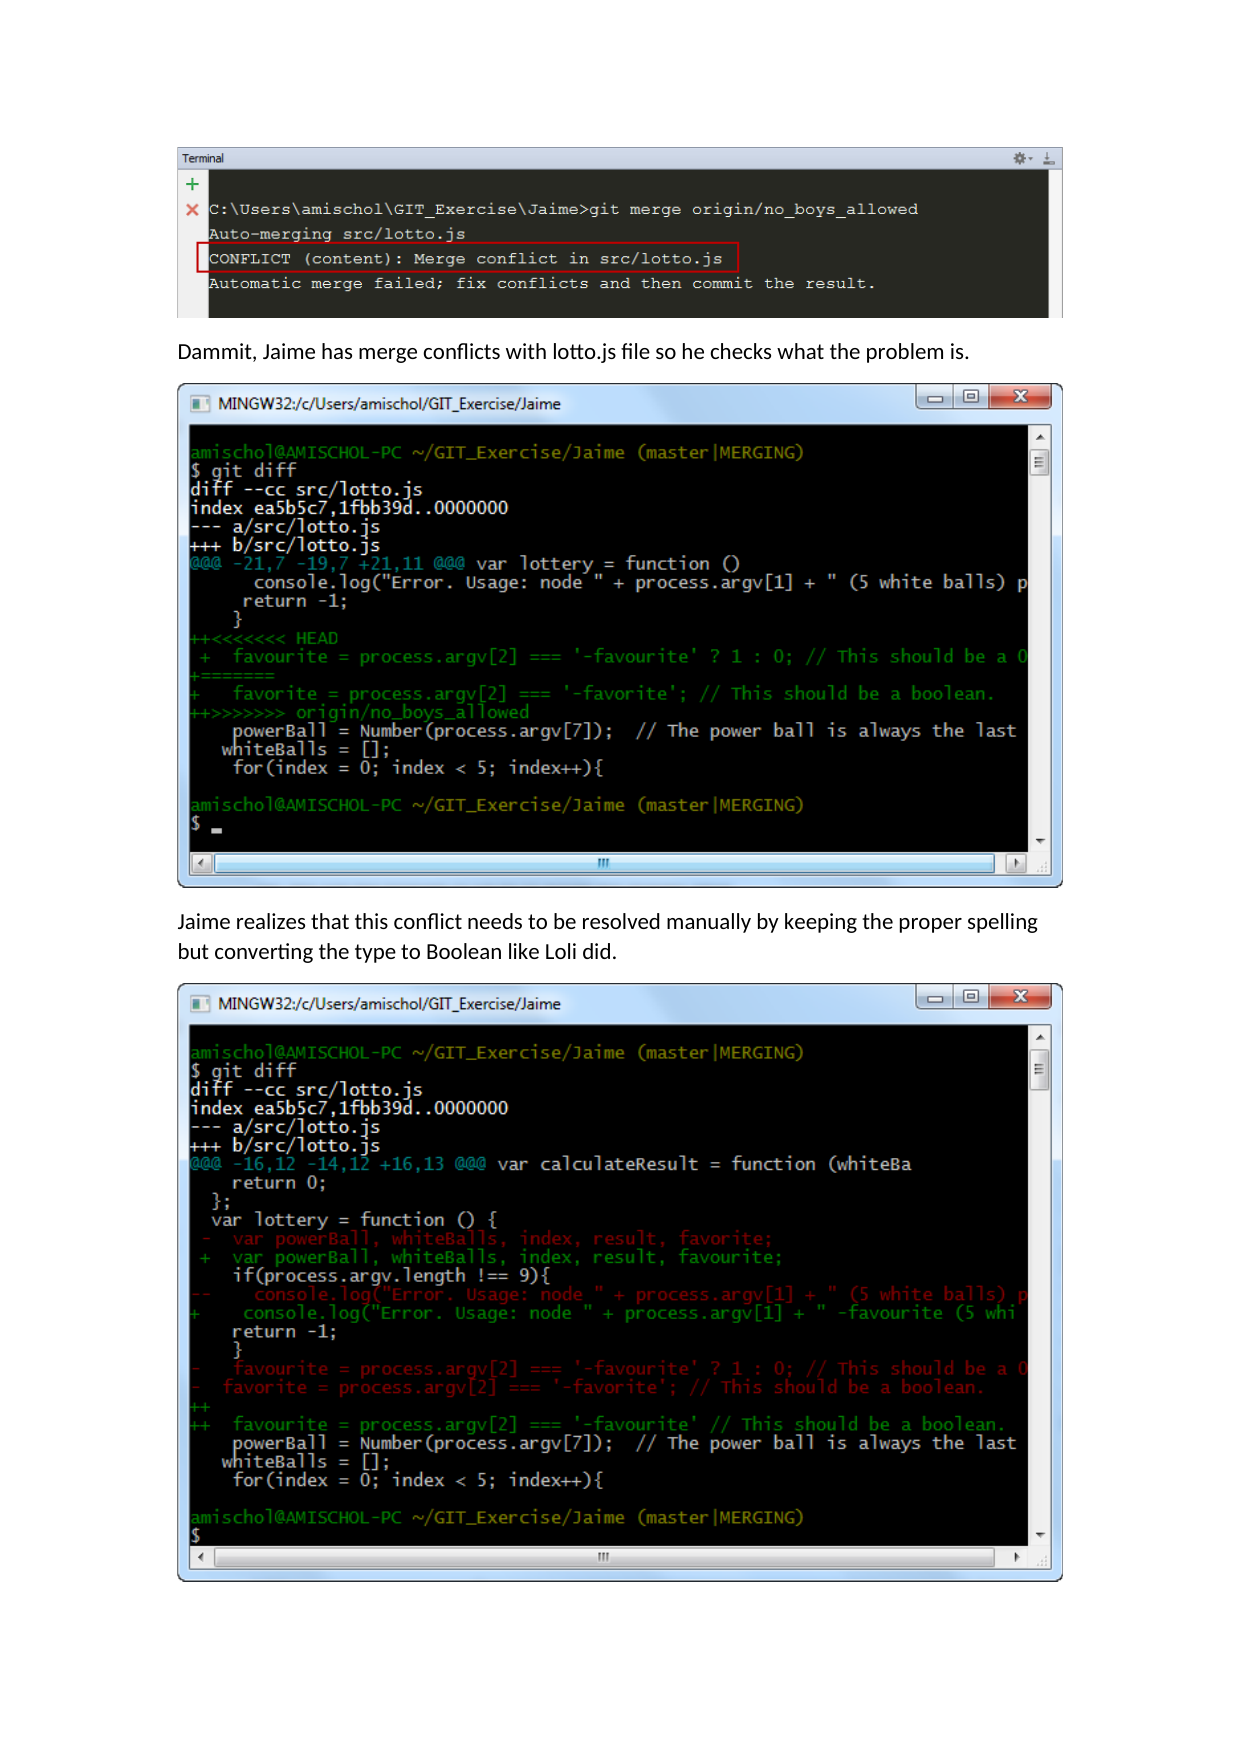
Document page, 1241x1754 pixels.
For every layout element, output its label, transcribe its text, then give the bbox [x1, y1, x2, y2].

picture [177, 383, 1063, 888]
picture [177, 983, 1063, 1582]
picture [177, 147, 1063, 318]
text Dammit, Jaime has merge conflicts with lotto.js file so he checks what the problem is. [177, 337, 1063, 365]
text Jaime realizes that this conflict needs to be resolved manually by keeping the proper spelling but converting the type to Boolean like Loli did. [177, 907, 1063, 965]
